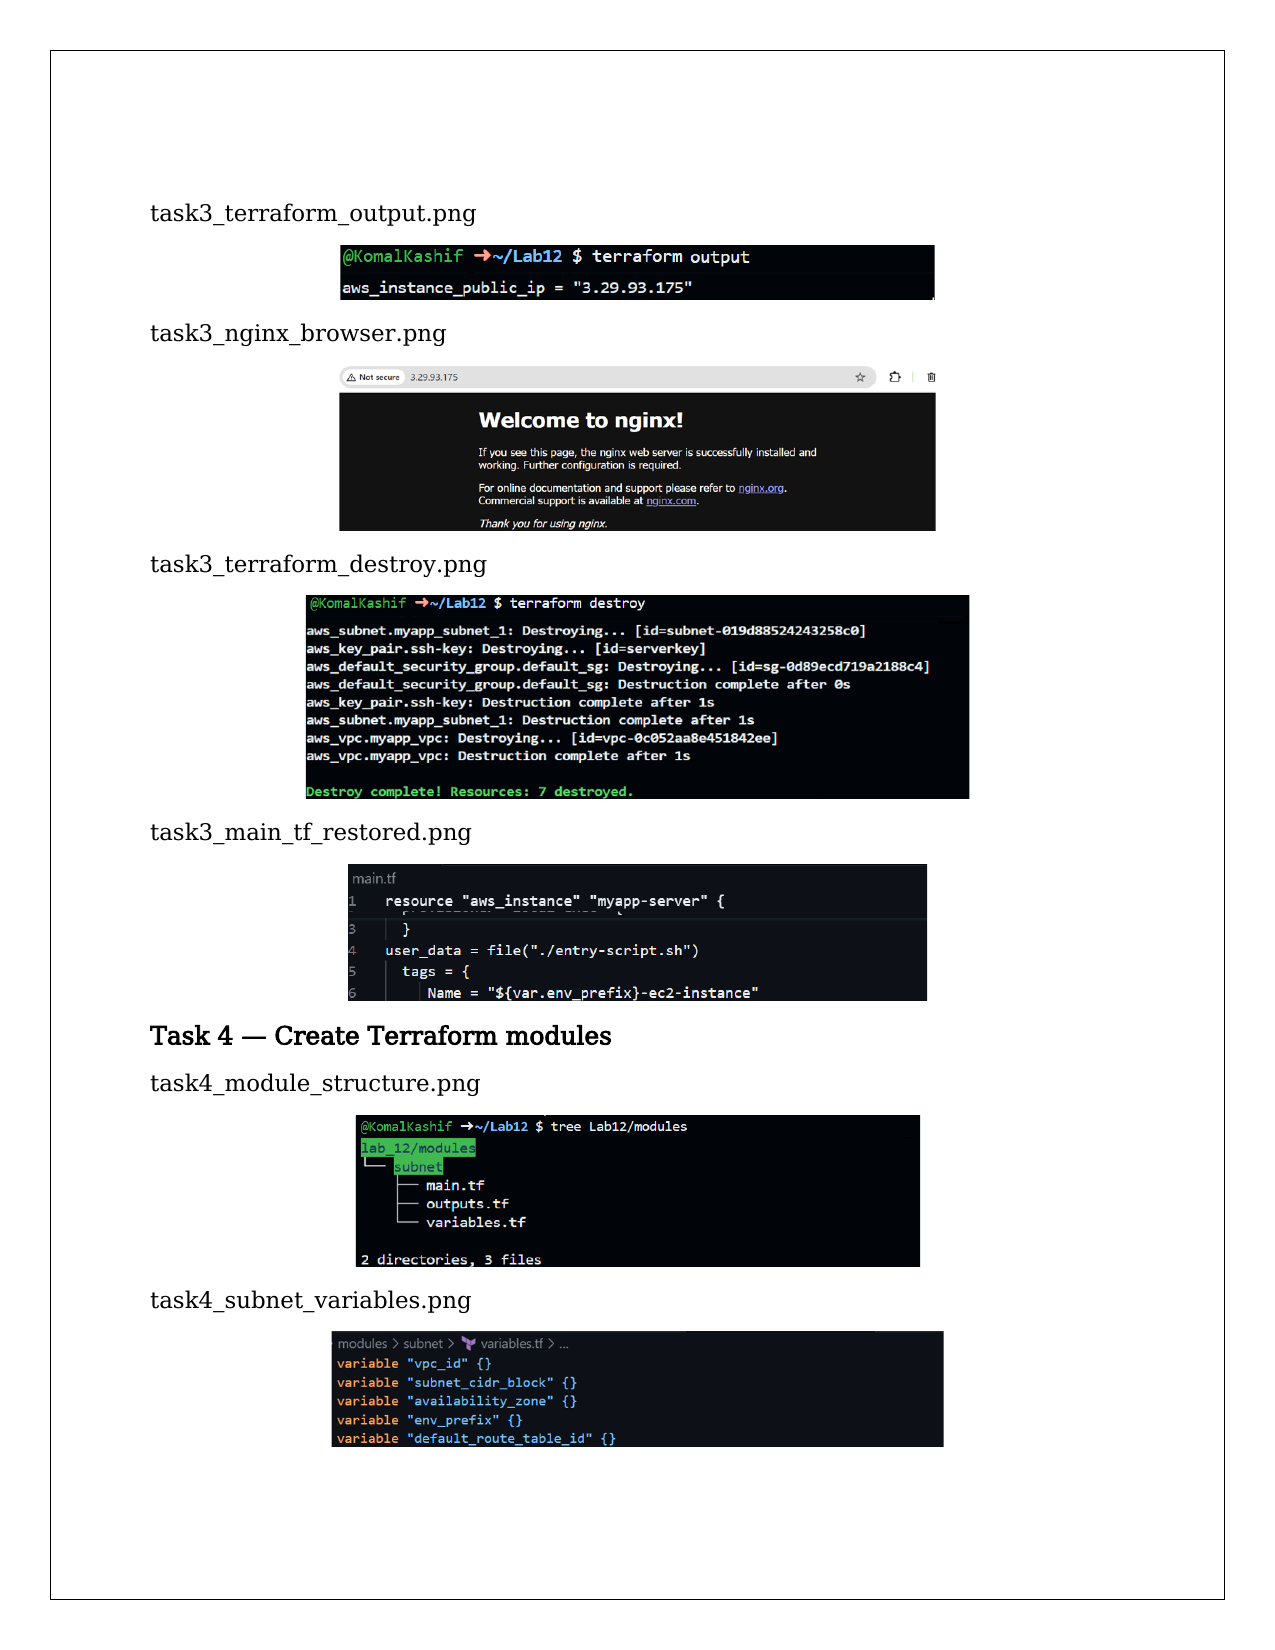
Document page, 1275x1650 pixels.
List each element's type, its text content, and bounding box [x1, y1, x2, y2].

text task3_main_tf_restored.png [150, 818, 1125, 845]
picture [355, 1115, 921, 1267]
picture [305, 595, 970, 799]
text task3_nginx_browser.png [150, 318, 1125, 346]
text task3_terraform_destroy.png [150, 549, 1125, 577]
picture [340, 245, 935, 300]
picture [331, 1331, 944, 1447]
text task4_subnet_variables.png [150, 1285, 1125, 1313]
picture [348, 864, 928, 1001]
text task4_module_structure.png [150, 1069, 1125, 1096]
picture [339, 365, 936, 531]
text task3_terraform_output.png [150, 199, 1125, 227]
text Task 4 — Create Terraform modules [150, 1019, 1125, 1049]
